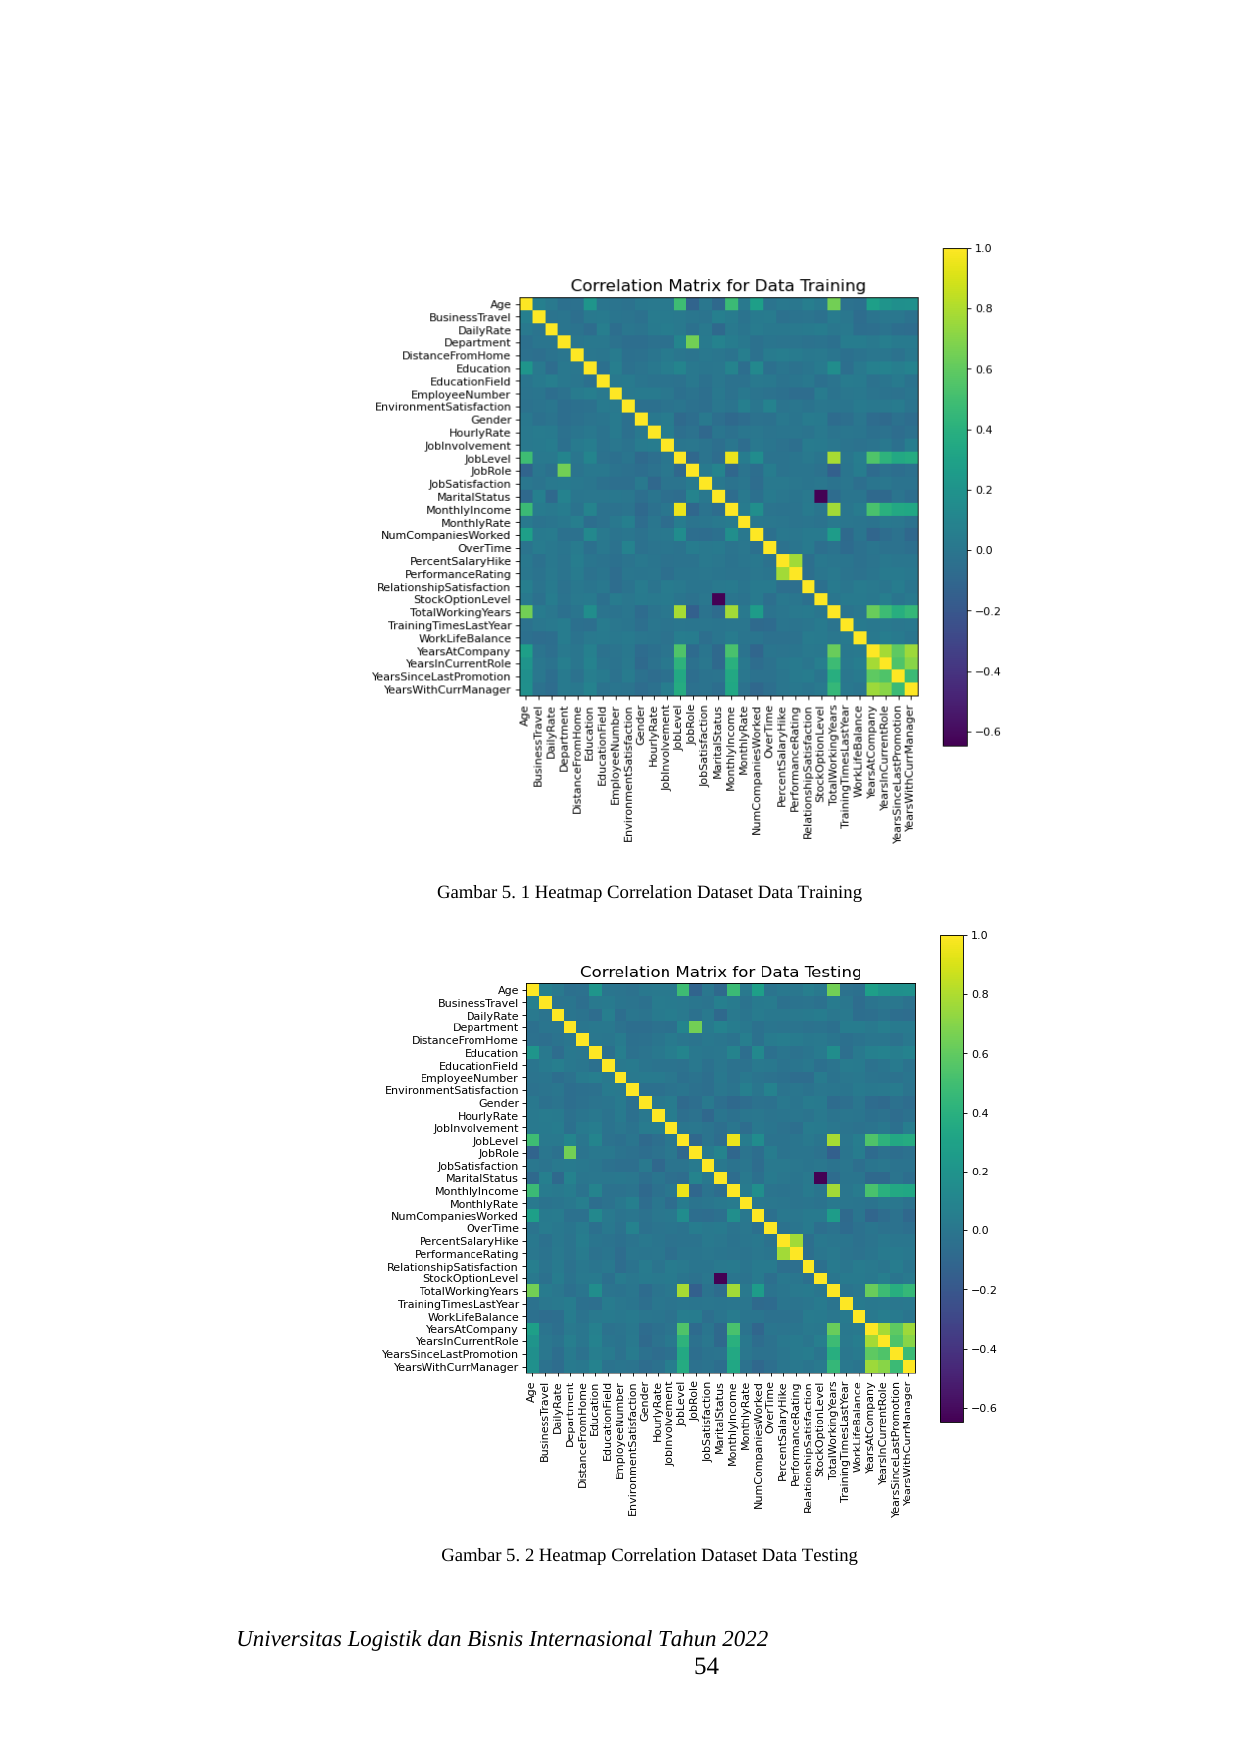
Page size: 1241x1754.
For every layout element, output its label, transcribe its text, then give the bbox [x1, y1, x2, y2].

picture [374, 923, 1005, 1524]
text Gambar 5. 1 Heatmap Correlation Dataset Data Training [236, 881, 1063, 903]
picture [364, 236, 1010, 851]
text Gambar 5. 2 Heatmap Correlation Dataset Data Testing [236, 1544, 1063, 1566]
